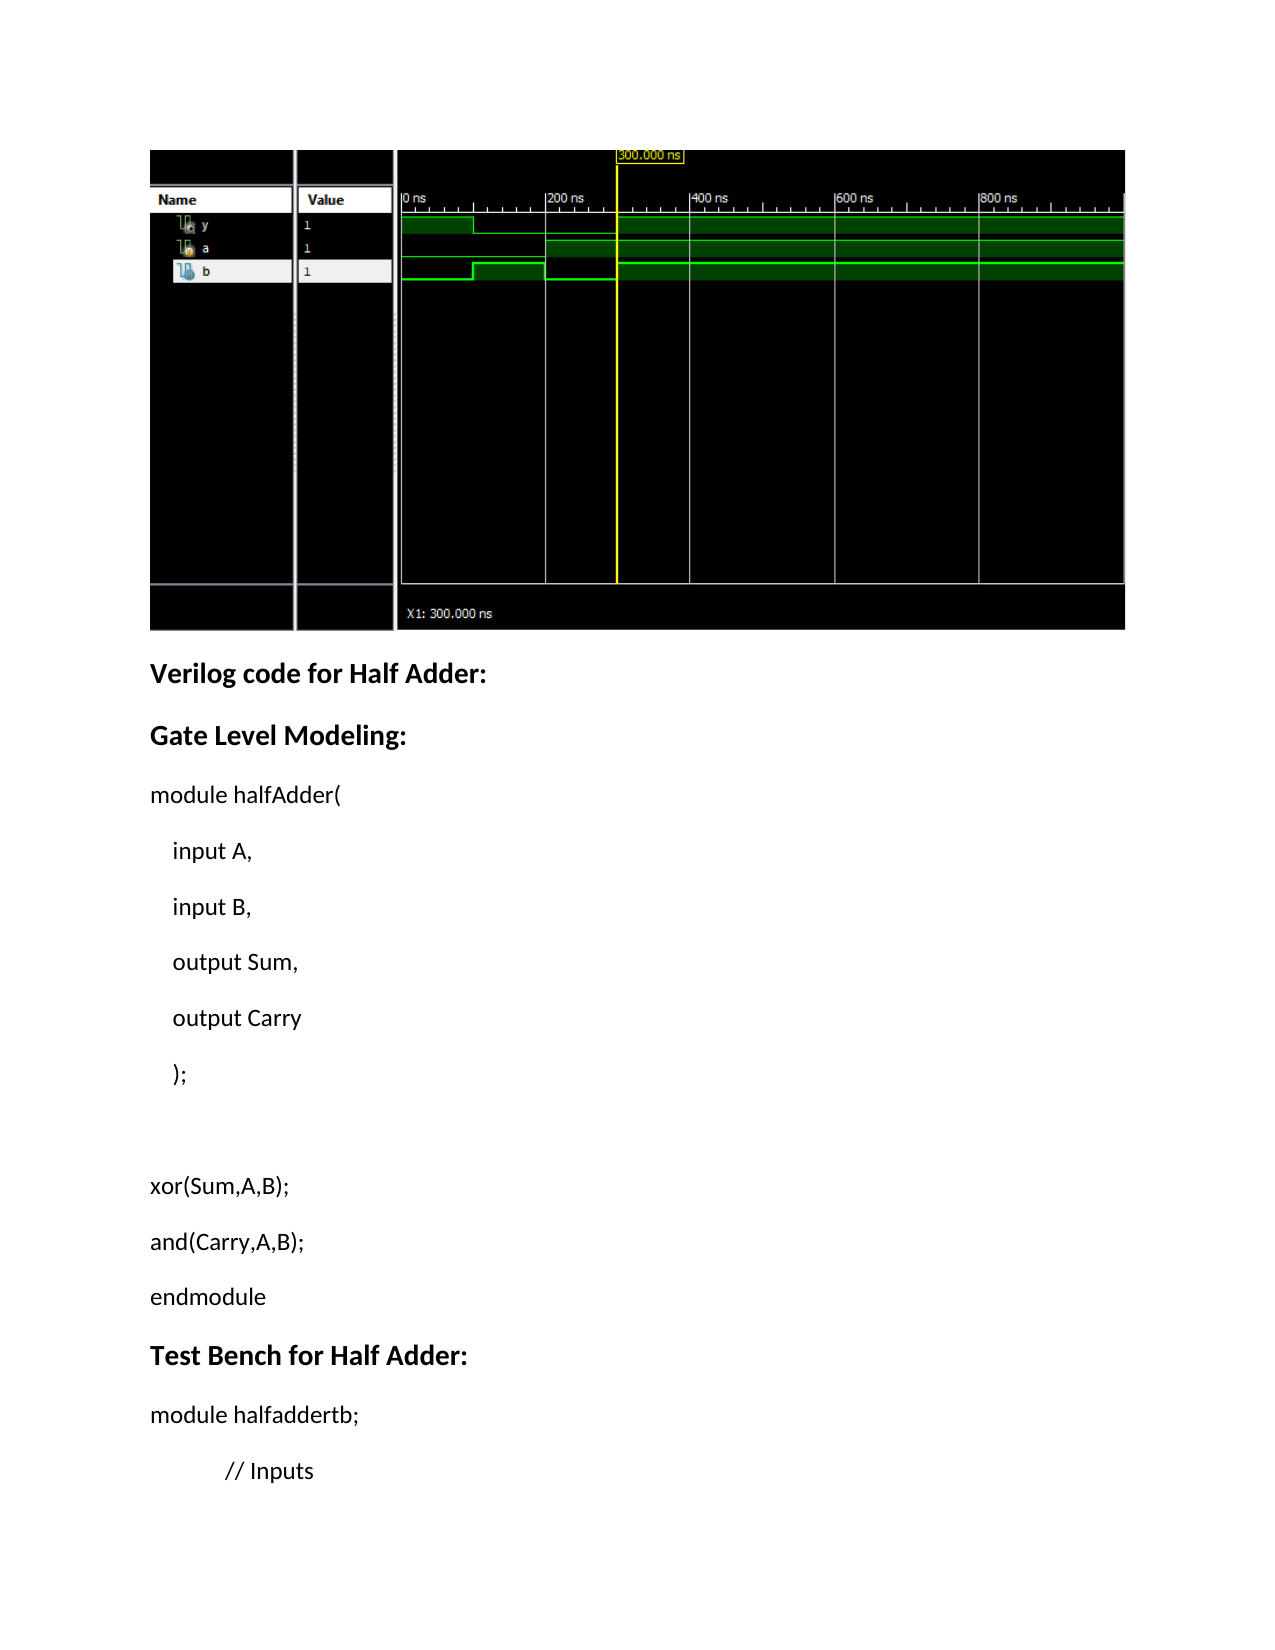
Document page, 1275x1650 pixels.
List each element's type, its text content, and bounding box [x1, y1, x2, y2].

text xor(Sum,A,B); [150, 1170, 1125, 1200]
text module halfAdder( [150, 779, 1125, 809]
text ); [150, 1058, 1125, 1089]
text endmodule [150, 1282, 1125, 1312]
text output Sum, [150, 947, 1125, 977]
text Test Bench for Half Adder: [150, 1337, 1125, 1373]
text Verilog code for Half Adder: [150, 656, 1125, 691]
picture [150, 150, 1125, 631]
text module halfaddertb; [150, 1399, 1125, 1430]
text // Inputs [150, 1455, 1125, 1486]
text Gate Level Modeling: [150, 717, 1125, 753]
text input B, [150, 891, 1125, 921]
text input A, [150, 835, 1125, 865]
text output Carry [150, 1002, 1125, 1033]
text and(Carry,A,B); [150, 1226, 1125, 1256]
